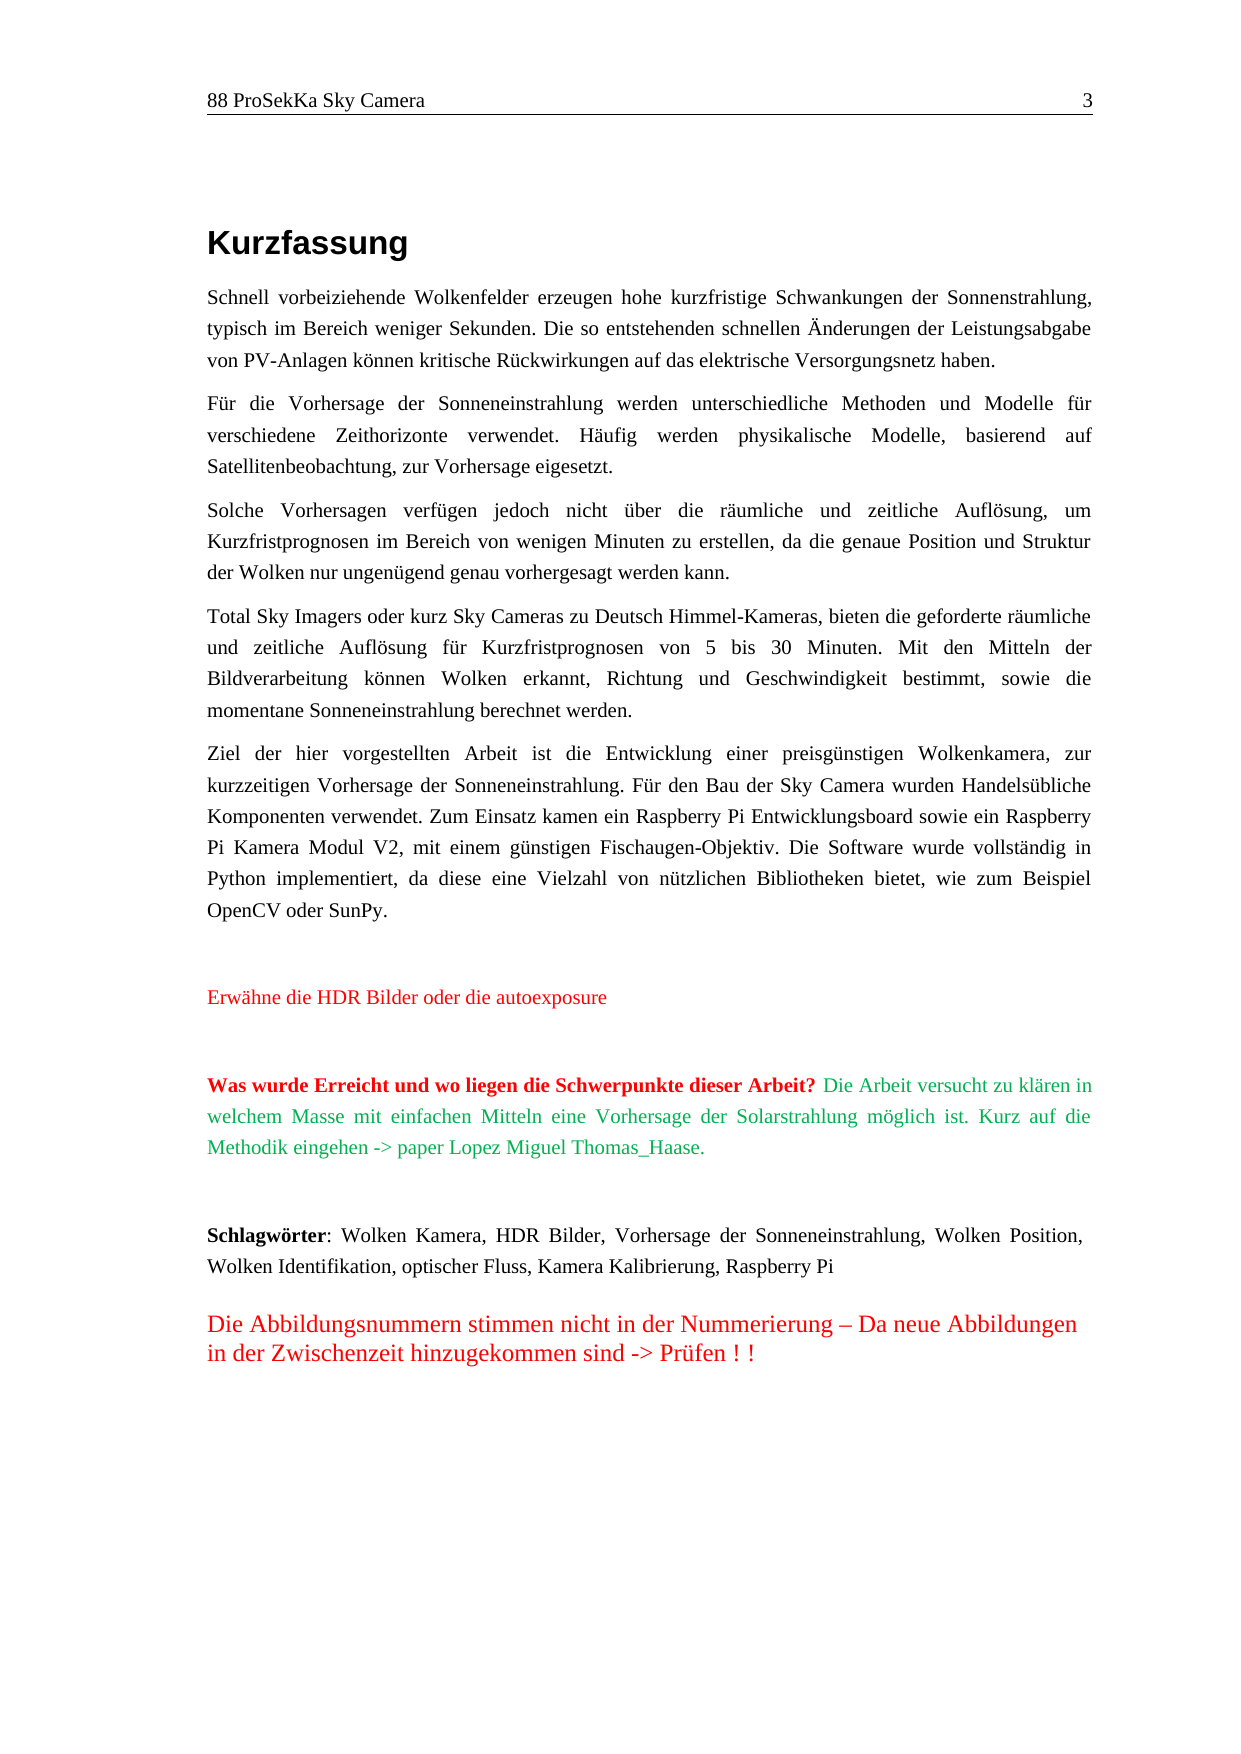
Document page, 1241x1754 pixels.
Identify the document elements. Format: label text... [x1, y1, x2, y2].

subtitle Kurzfassung [207, 223, 1093, 261]
text Für die Vorhersage der Sonneneinstrahlung werden unterschiedliche Methoden und Modelle für verschiedene Zeithorizonte verwendet. Häufig werden physikalische Modelle, basierend auf Satellitenbeobachtung, zur Vorhersage eigesetzt. [207, 391, 1093, 478]
text Erwähne die HDR Bilder oder die autoexposure [207, 985, 1093, 1009]
text Die Abbildungsnummern stimmen nicht in der Nummerierung – Da neue Abbildungen in der Zwischenzeit hinzugekommen sind -> Prüfen ! ! [207, 1309, 1093, 1367]
text Solche Vorhersagen verfügen jedoch nicht über die räumliche und zeitliche Auflösung, um Kurzfristprognosen im Bereich von wenigen Minuten zu erstellen, da die genaue Position und Struktur der Wolken nur ungenügend genau vorhergesagt werden kann. [207, 498, 1093, 584]
text Schnell vorbeiziehende Wolkenfelder erzeugen hohe kurzfristige Schwankungen der Sonnenstrahlung, typisch im Bereich weniger Sekunden. Die so entstehenden schnellen Änderungen der Leistungsabgabe von PV-Anlagen können kritische Rückwirkungen auf das elektrische Versorgungsnetz haben. [207, 285, 1093, 372]
text Schlagwörter: Wolken Kamera, HDR Bilder, Vorhersage der Sonneneinstrahlung, Wolken Position, Wolken Identifikation, optischer Fluss, Kamera Kalibrierung, Raspberry Pi [207, 1223, 1093, 1278]
text Total Sky Imagers oder kurz Sky Cameras zu Deutsch Himmel-Kameras, bieten die geforderte räumliche und zeitliche Auflösung für Kurzfristprognosen von 5 bis 30 Minuten. Mit den Mitteln der Bildverarbeitung können Wolken erkannt, Richtung und Geschwindigkeit bestimmt, sowie die momentane Sonneneinstrahlung berechnet werden. [207, 604, 1093, 722]
text Ziel der hier vorgestellten Arbeit ist die Entwicklung einer preisgünstigen Wolkenkamera, zur kurzzeitigen Vorhersage der Sonneneinstrahlung. Für den Bau der Sky Camera wurden Handelsübliche Komponenten verwendet. Zum Einsatz kamen ein Raspberry Pi Entwicklungsboard sowie ein Raspberry Pi Kamera Modul V2, mit einem günstigen Fischaugen-Objektiv. Die Software wurde vollständig in Python implementiert, da diese eine Vielzahl von nützlichen Bibliotheken bietet, wie zum Beispiel OpenCV oder SunPy. [207, 741, 1093, 922]
text Was wurde Erreicht und wo liegen die Schwerpunkte dieser Arbeit? Die Arbeit versucht zu klären in welchem Masse mit einfachen Mitteln eine Vorhersage der Solarstrahlung möglich ist. Kurz auf die Methodik eingehen -> paper Lopez Miguel Thomas_Haase. [207, 1073, 1093, 1159]
